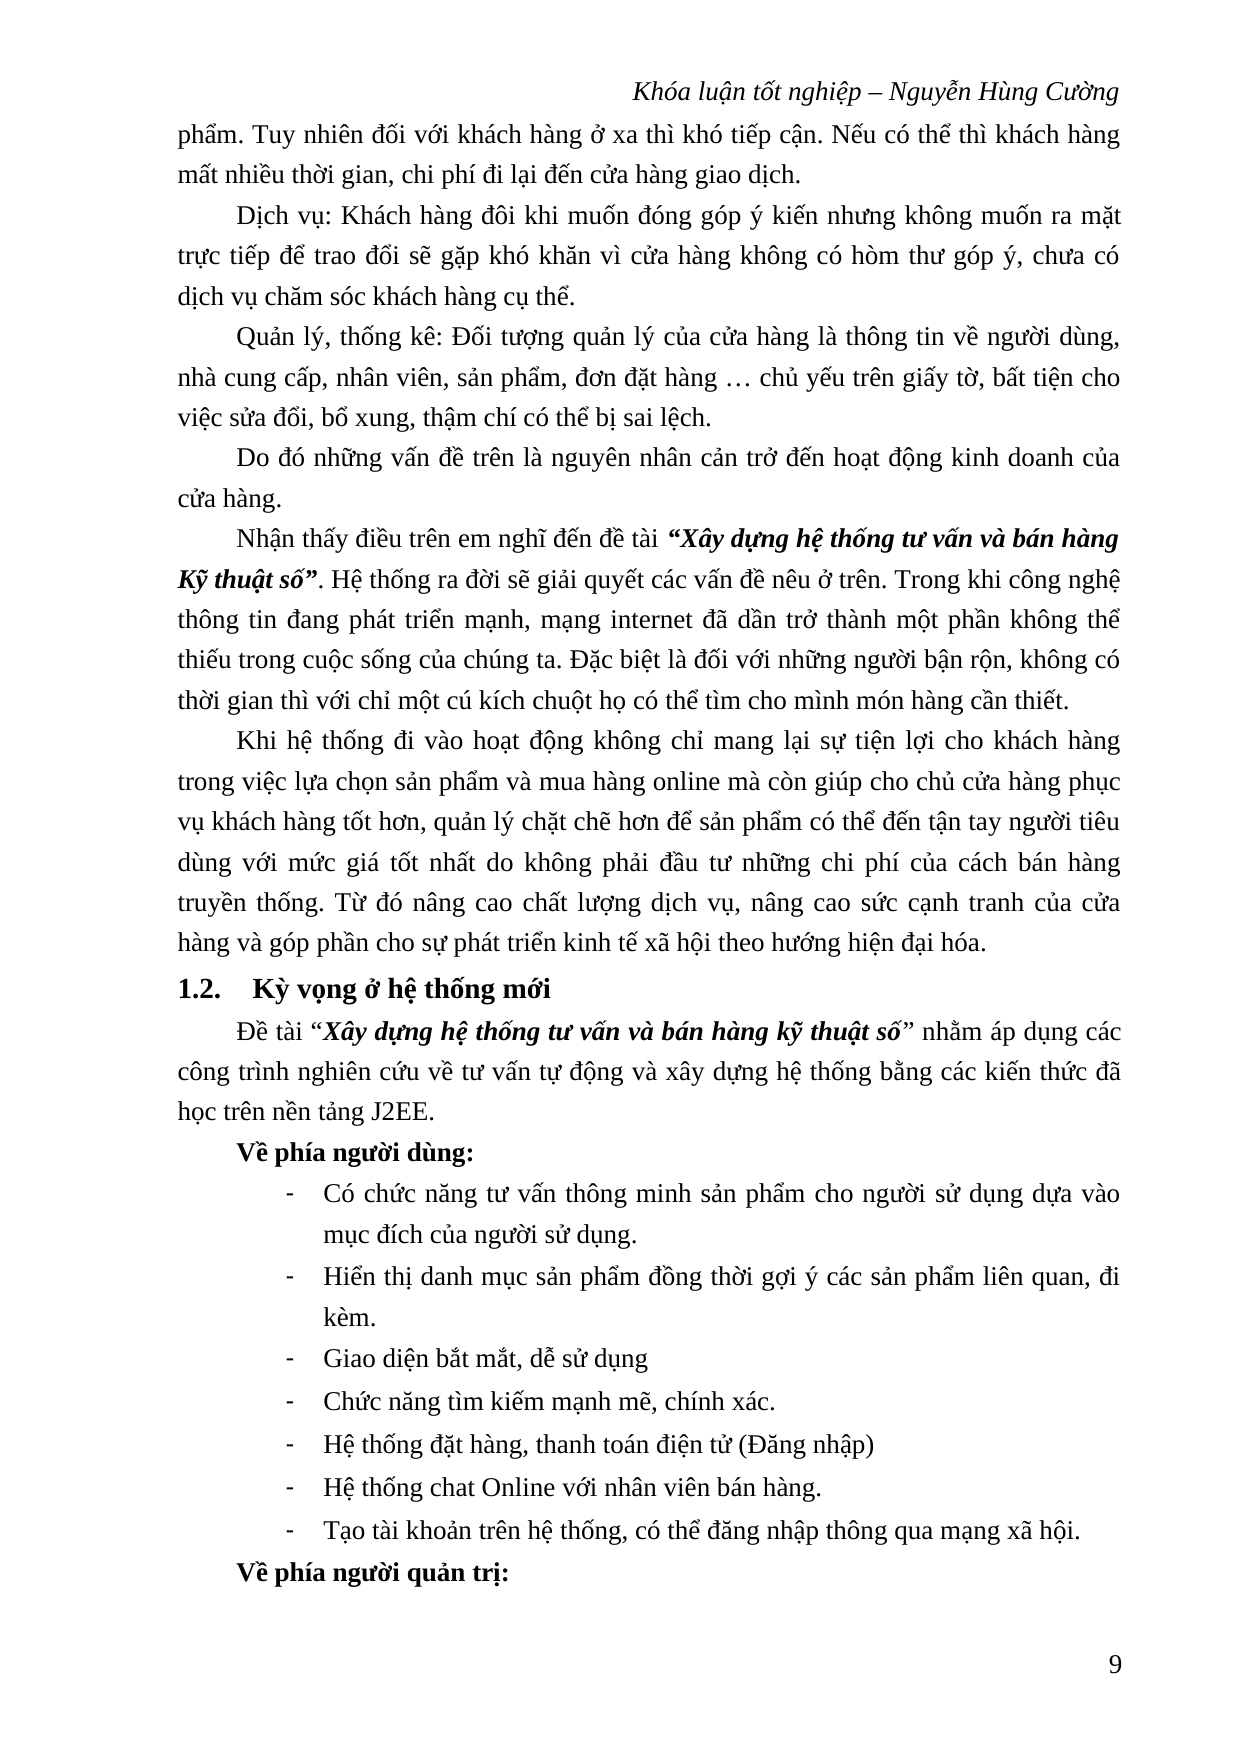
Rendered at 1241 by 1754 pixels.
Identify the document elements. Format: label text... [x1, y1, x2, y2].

text Về phía người quản trị: [177, 1556, 1122, 1587]
text Do đó những vấn đề trên là nguyên nhân cản trở đến hoạt động kinh doanh của cửa hàng. [177, 441, 1122, 513]
list Hệ thống đặt hàng, thanh toán điện tử (Đăng nhập) [286, 1427, 1122, 1461]
list Giao diện bắt mắt, dễ sử dụng [286, 1342, 1122, 1375]
text Quản lý, thống kê: Đối tượng quản lý của cửa hàng là thông tin về người dùng, nhà cung cấp, nhân viên, sản phẩm, đơn đặt hàng … chủ yếu trên giấy tờ, bất tiện cho việc sửa đổi, bổ xung, thậm chí có thể bị sai lệch. [177, 320, 1122, 432]
list Chức năng tìm kiếm mạnh mẽ, chính xác. [286, 1384, 1122, 1418]
list Hiển thị danh mục sản phẩm đồng thời gợi ý các sản phẩm liên quan, đi kèm. [286, 1259, 1122, 1332]
list Tạo tài khoản trên hệ thống, có thể đăng nhập thông qua mạng xã hội. [286, 1513, 1122, 1546]
subtitle Kỳ vọng ở hệ thống mới [177, 971, 1122, 1004]
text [177, 118, 1122, 190]
text Dịch vụ: Khách hàng đôi khi muốn đóng góp ý kiến nhưng không muốn ra mặt trực tiếp để trao đổi sẽ gặp khó khăn vì cửa hàng không có hòm thư góp ý, chưa có dịch vụ chăm sóc khách hàng cụ thể. [177, 199, 1122, 311]
text Khi hệ thống đi vào hoạt động không chỉ mang lại sự tiện lợi cho khách hàng trong việc lựa chọn sản phẩm và mua hàng online mà còn giúp cho chủ cửa hàng phục vụ khách hàng tốt hơn, quản lý chặt chẽ hơn để sản phẩm có thể đến tận tay người tiêu dùng với mức giá tốt nhất do không phải đầu tư những chi phí của cách bán hàng truyền thống. Từ đó nâng cao chất lượng dịch vụ, nâng cao sức cạnh tranh của cửa hàng và góp phần cho sự phát triển kinh tế xã hội theo hướng hiện đại hóa. [177, 724, 1122, 958]
list Có chức năng tư vấn thông minh sản phẩm cho người sử dụng dựa vào mục đích của người sử dụng. [286, 1176, 1122, 1250]
text Đề tài “Xây dựng hệ thống tư vấn và bán hàng kỹ thuật số” nhằm áp dụng các công trình nghiên cứu về tư vấn tự động và xây dựng hệ thống bằng các kiến thức đã học trên nền tảng J2EE. [177, 1014, 1122, 1127]
list Hệ thống chat Online với nhân viên bán hàng. [286, 1470, 1122, 1503]
text Về phía người dùng: [177, 1136, 1122, 1167]
text Nhận thấy điều trên em nghĩ đến đề tài “Xây dựng hệ thống tư vấn và bán hàng Kỹ thuật số”. Hệ thống ra đời sẽ giải quyết các vấn đề nêu ở trên. Trong khi công nghệ thông tin đang phát triển mạnh, mạng internet đã dần trở thành một phần không thể thiếu trong cuộc sống của chúng ta. Đặc biệt là đối với những người bận rộn, không có thời gian thì với chỉ một cú kích chuột họ có thể tìm cho mình món hàng cần thiết. [177, 522, 1122, 715]
